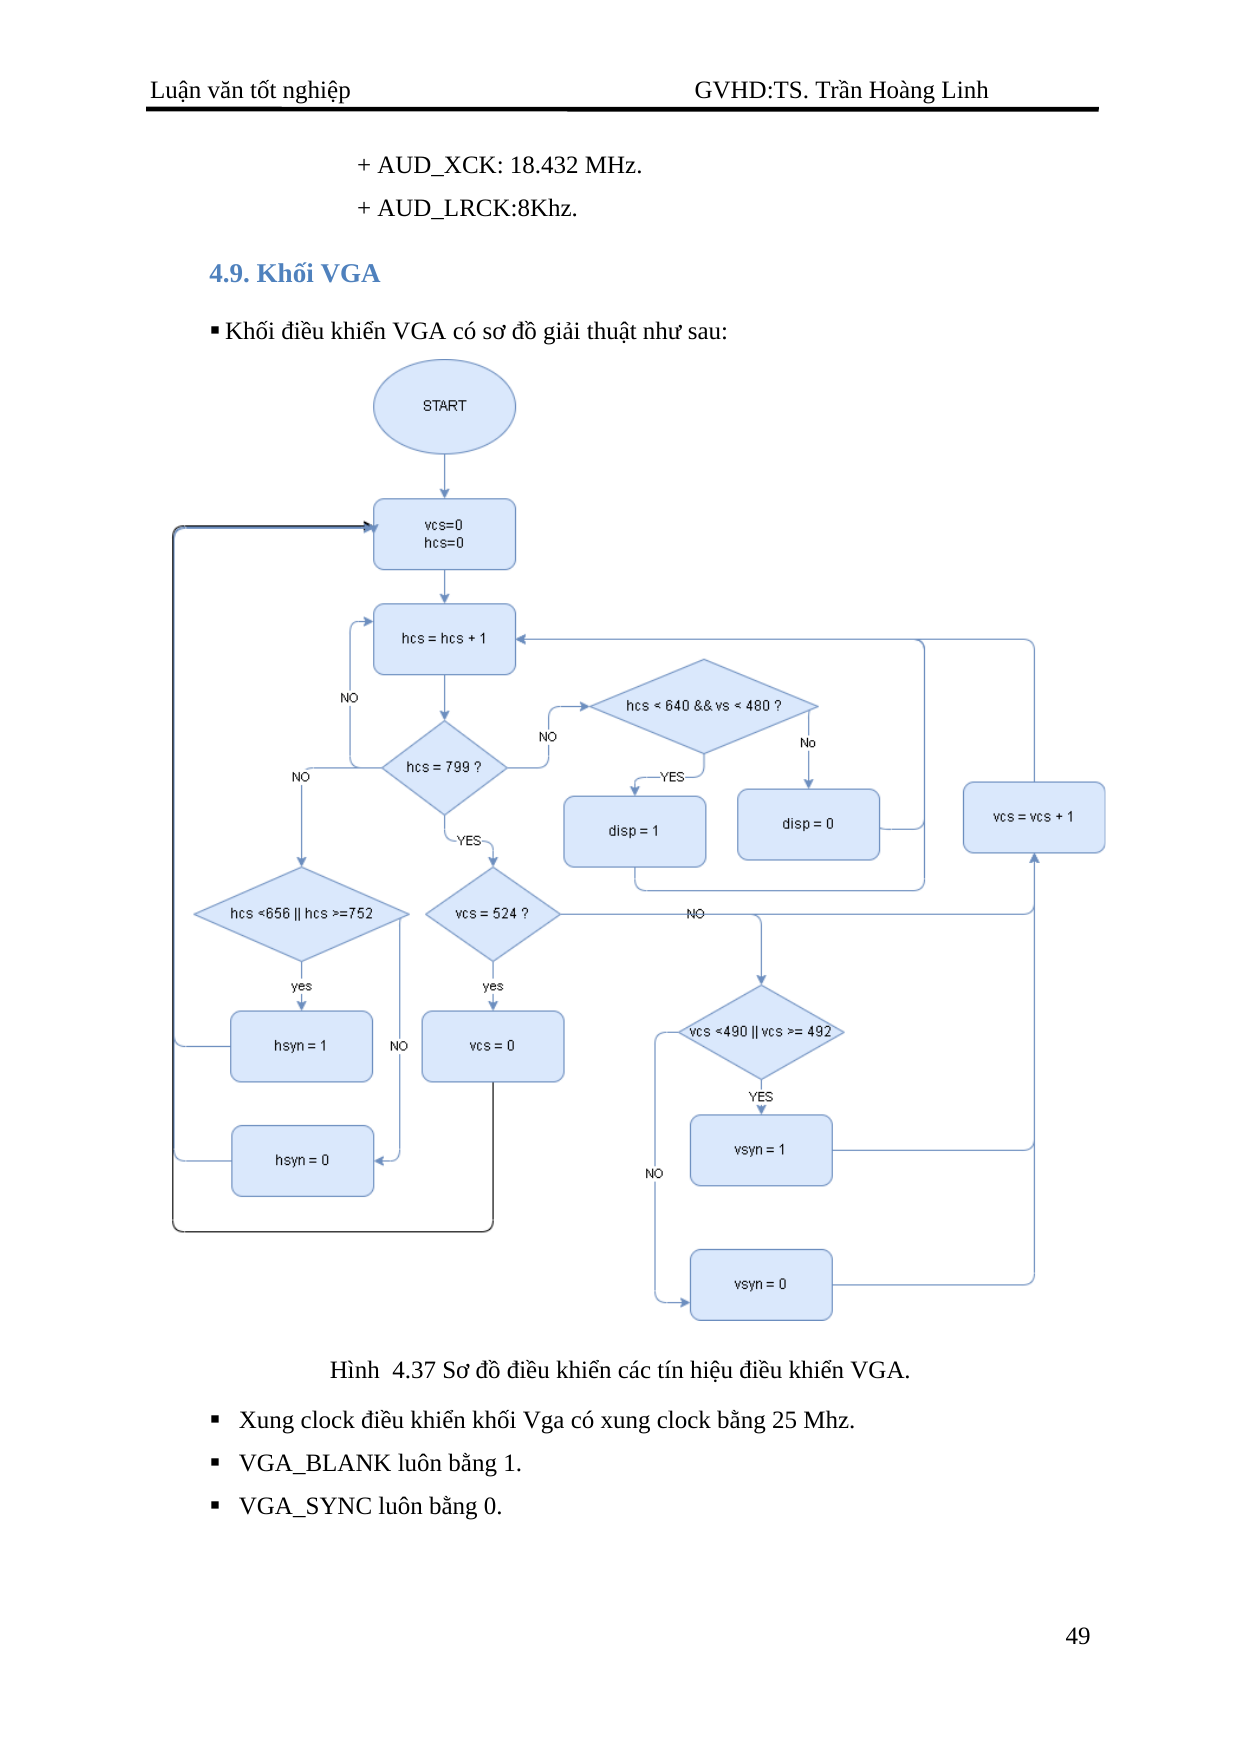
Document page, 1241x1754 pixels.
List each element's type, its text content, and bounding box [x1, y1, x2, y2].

picture [164, 359, 1106, 1321]
list VGA_BLANK luôn bằng 1. [209, 1448, 1090, 1477]
list VGA_SYNC luôn bằng 0. [209, 1491, 1090, 1520]
list + AUD_XCK: 18.432 MHz. [357, 150, 1090, 179]
list Khối điều khiển VGA có sơ đồ giải thuật như sau: [165, 316, 1090, 359]
list + AUD_LRCK:8Khz. [357, 193, 1090, 222]
subtitle 4.9. Khối VGA [150, 257, 1090, 288]
list Xung clock điều khiển khối Vga có xung clock bằng 25 Mhz. [209, 1405, 1090, 1434]
